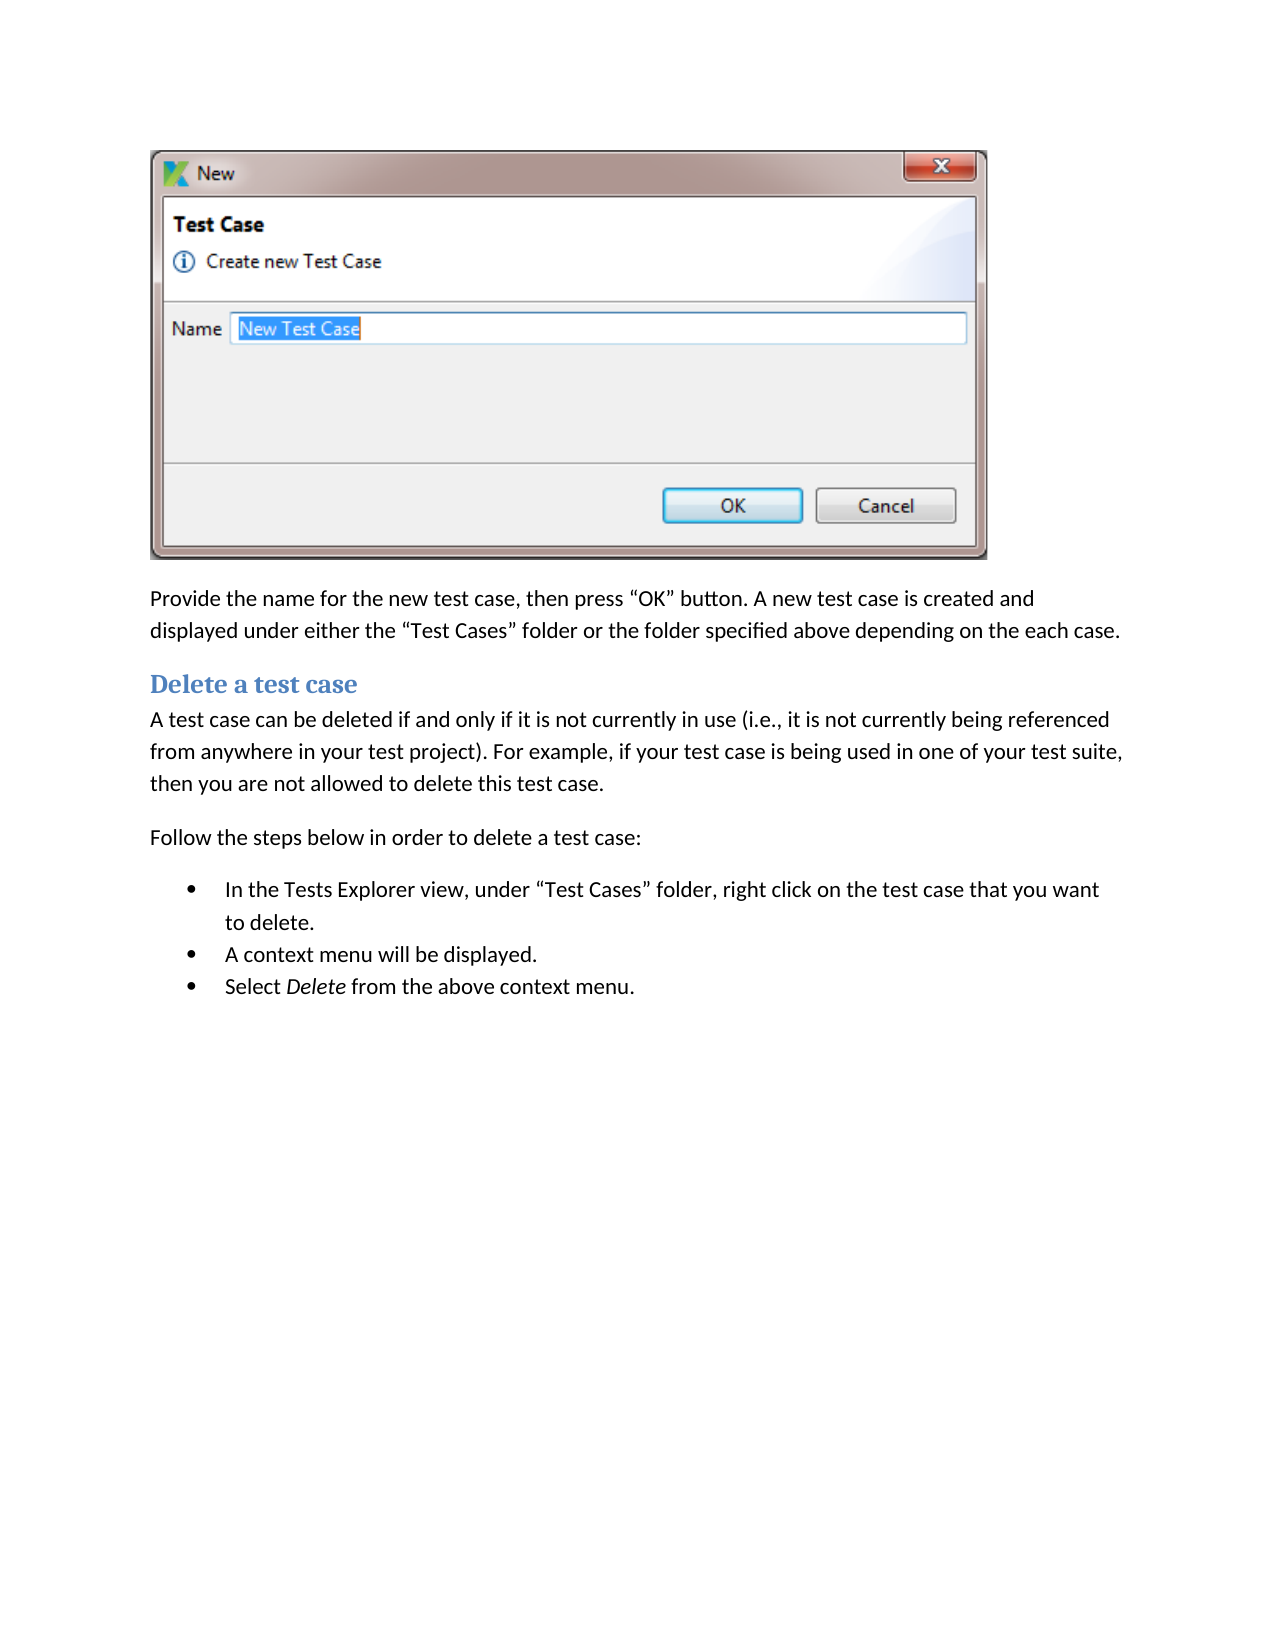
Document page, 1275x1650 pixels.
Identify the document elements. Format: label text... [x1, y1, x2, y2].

text A test case can be deleted if and only if it is not currently in use (i.e., it is not currently being referenced from anywhere in your test project). For example, if your test case is being used in one of your test suite, then you are not allowed to delete this test case. [150, 705, 1125, 798]
list In the Tests Explorer view, under “Test Cases” folder, right click on the test case that you want to delete. [187, 876, 1125, 936]
text Follow the steps below in order to delete a test case: [150, 823, 1125, 851]
picture [150, 150, 988, 560]
list A context menu will be displayed. [187, 940, 1125, 968]
subtitle Delete a test case [150, 669, 1125, 701]
text Provide the name for the new test case, then press “OK” button. A new test case is created and displayed under either the “Test Cases” folder or the folder specified above depending on the each case. [150, 584, 1125, 644]
list Select Delete from the above context menu. [187, 972, 1125, 1000]
